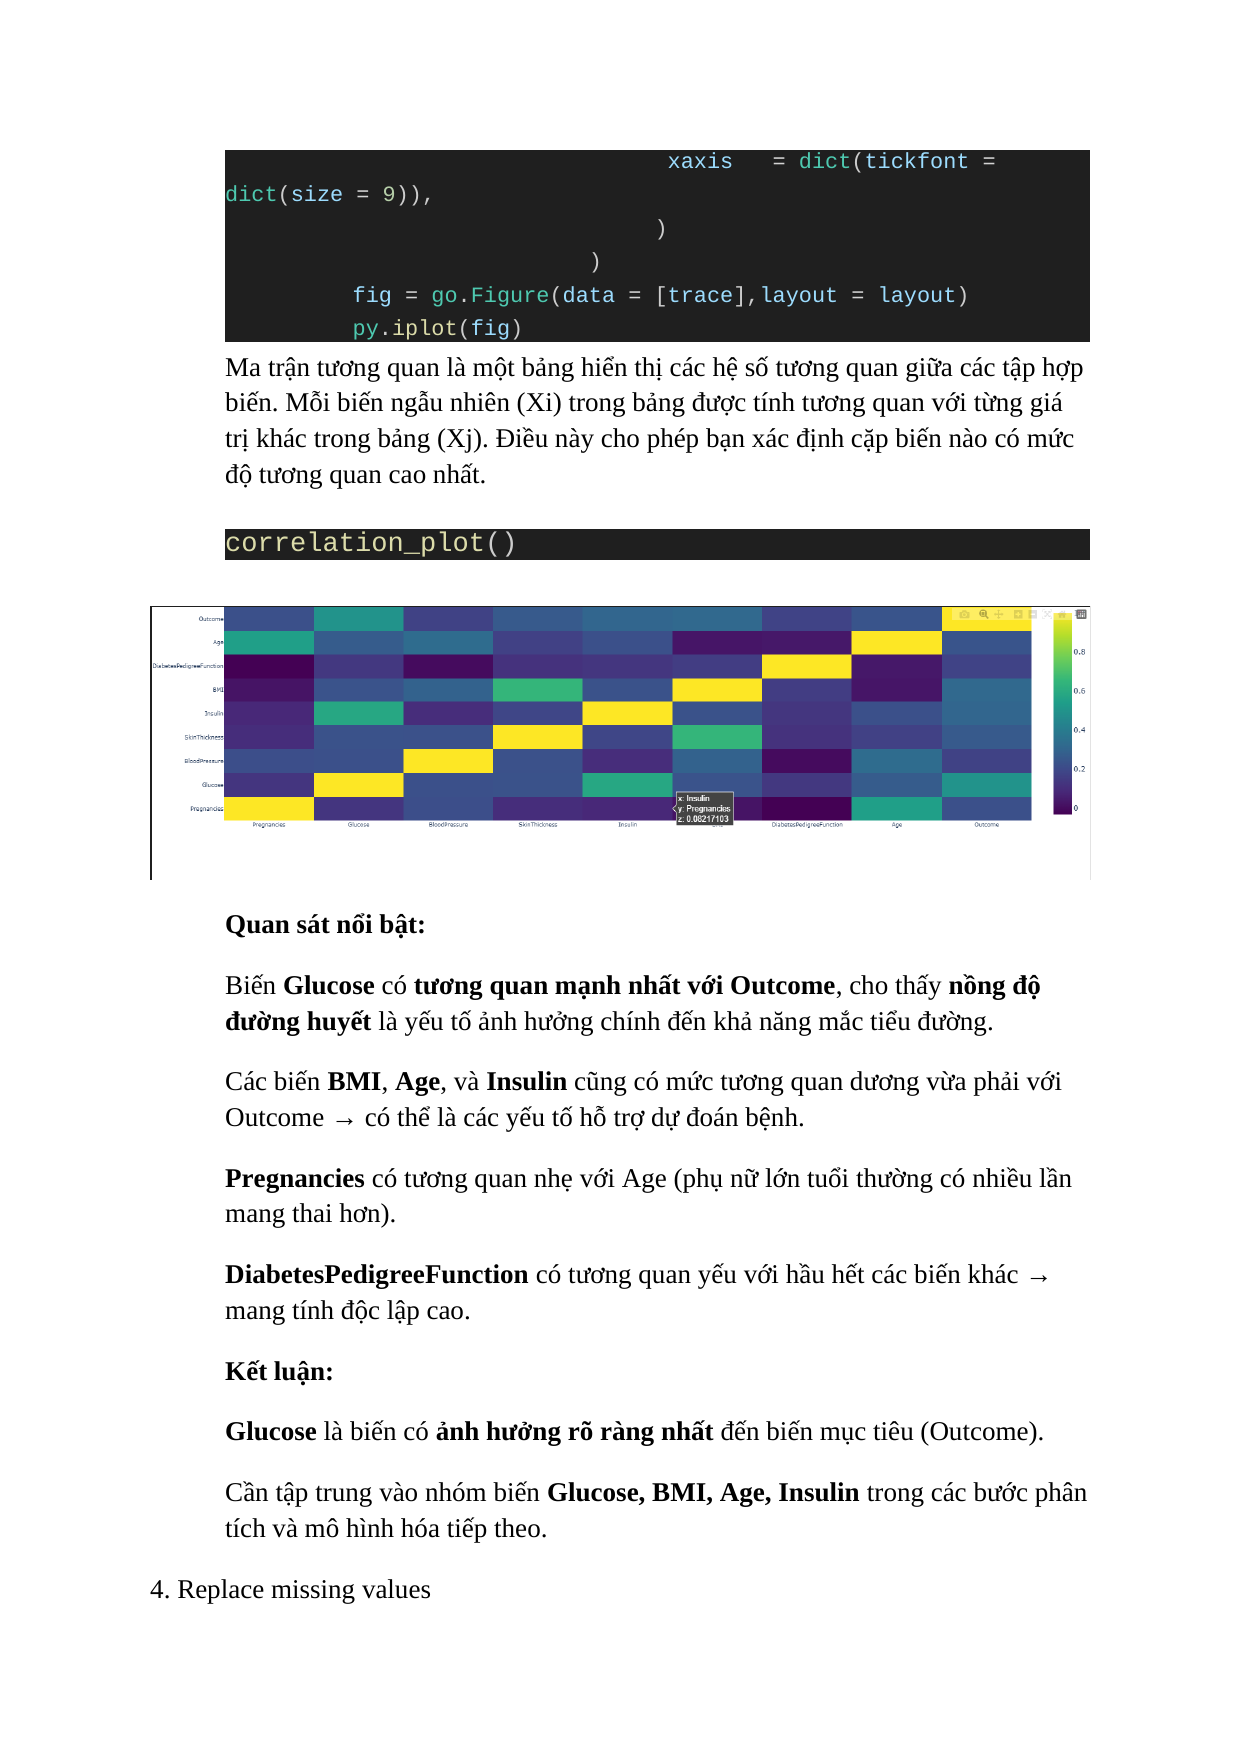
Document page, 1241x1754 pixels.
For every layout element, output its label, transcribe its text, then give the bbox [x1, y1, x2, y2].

text Quan sát nổi bật: [225, 908, 1090, 939]
text Các biến BMI, Age, và Insulin cũng có mức tương quan dương vừa phải với Outcome → có thể là các yếu tố hỗ trợ dự đoán bệnh. [225, 1065, 1090, 1132]
text Cần tập trung vào nhóm biến Glucose, BMI, Age, Insulin trong các bước phân tích và mô hình hóa tiếp theo. [225, 1476, 1090, 1543]
text xaxis = dict(tickfont = dict(size = 9)), [225, 150, 1090, 208]
text Glucose là biến có ảnh hưởng rõ ràng nhất đến biến mục tiêu (Outcome). [225, 1416, 1090, 1447]
text fig = go.Figure(data = [trace],layout = layout) [225, 284, 1090, 308]
text DiabetesPedigreeFunction có tương quan yếu với hầu hết các biến khác → mang tính độc lập cao. [225, 1258, 1090, 1325]
text ) [225, 217, 1090, 242]
text Biến Glucose có tương quan mạnh nhất với Outcome, cho thấy nồng độ đường huyết là yếu tố ảnh hưởng chính đến khả năng mắc tiểu đường. [225, 969, 1090, 1036]
text Ma trận tương quan là một bảng hiển thị các hệ số tương quan giữa các tập hợp biến. Mỗi biến ngẫu nhiên (Xi) trong bảng được tính tương quan với từng giá trị khác trong bảng (Xj). Điều này cho phép bạn xác định cặp biến nào có mức độ tương quan cao nhất. [225, 351, 1090, 489]
picture [150, 606, 1091, 880]
text py.iplot(fig) [225, 317, 1090, 342]
text correlation_plot() [225, 529, 1090, 560]
text 4. Replace missing values [150, 1573, 1090, 1604]
text ) [225, 250, 1090, 275]
text Kết luận: [225, 1355, 1090, 1386]
text Pregnancies có tương quan nhẹ với Age (phụ nữ lớn tuổi thường có nhiều lần mang thai hơn). [225, 1162, 1090, 1229]
